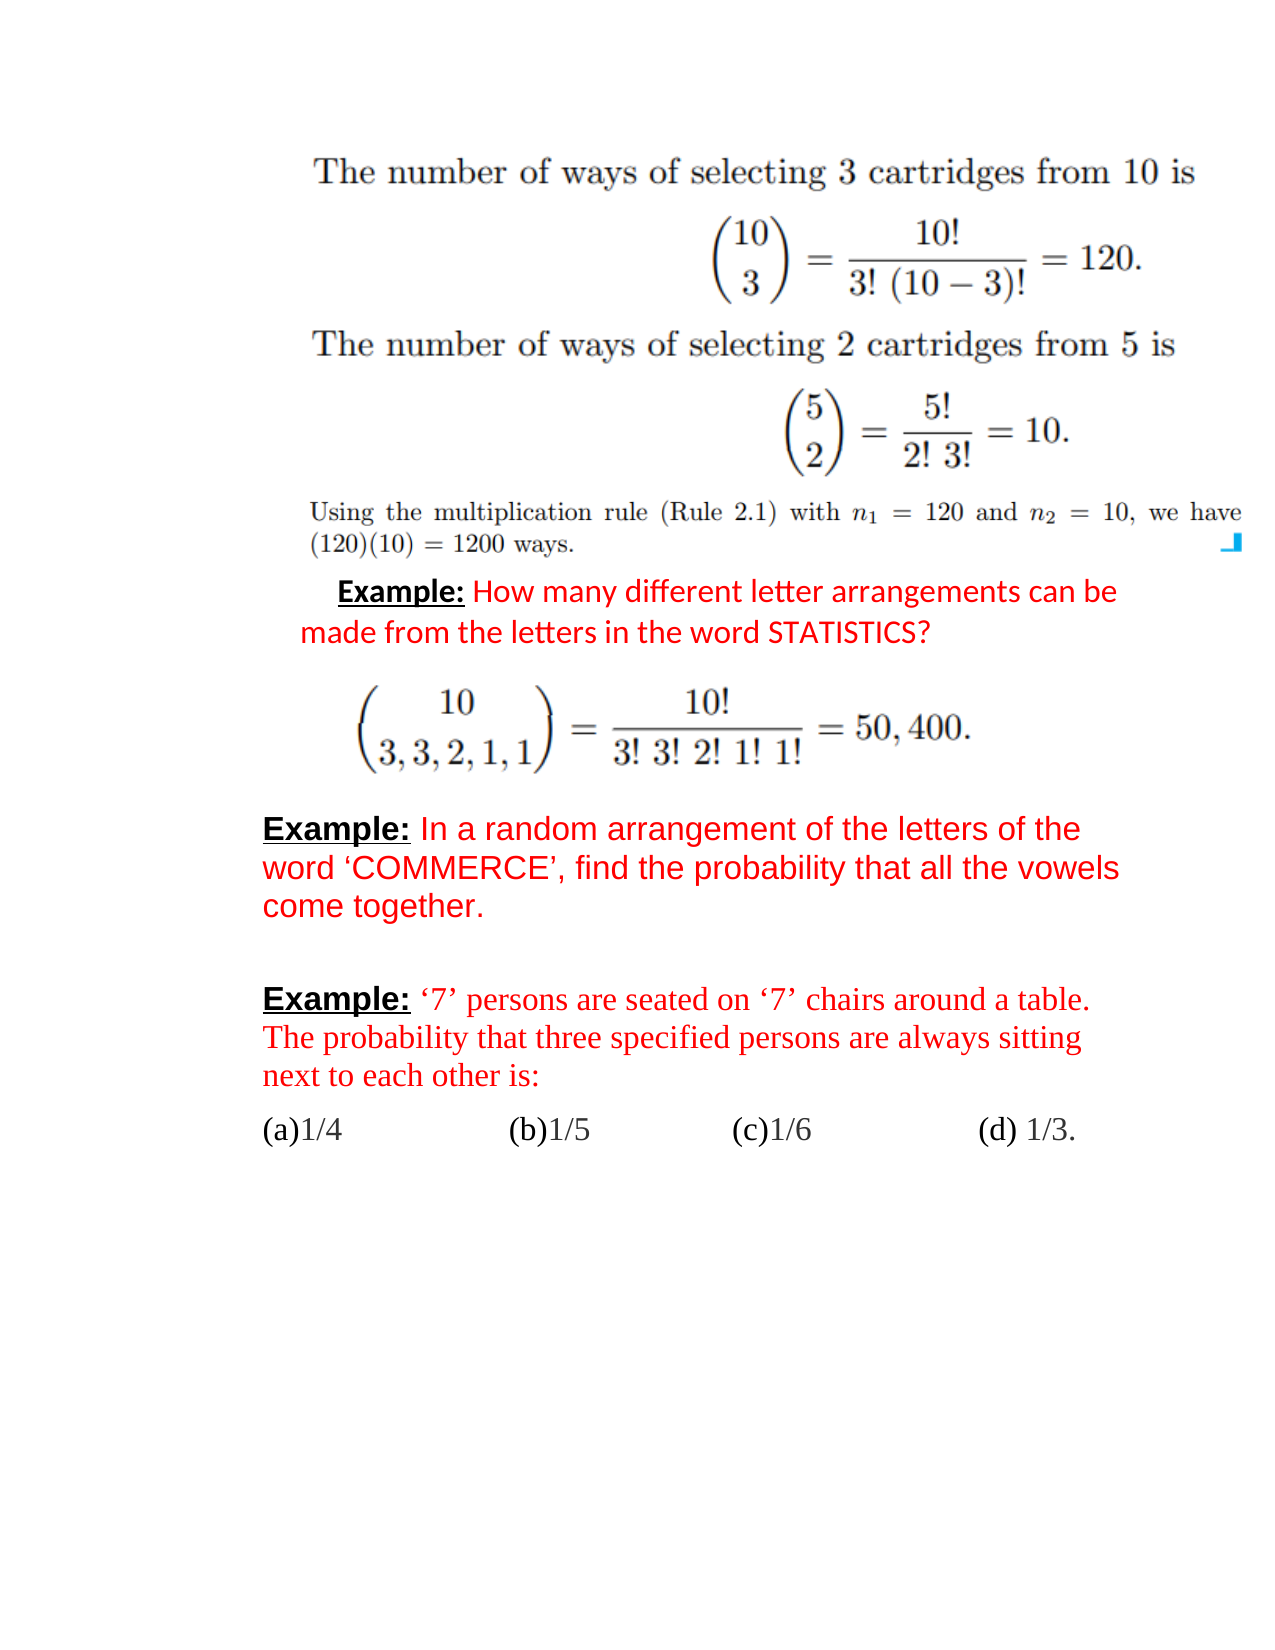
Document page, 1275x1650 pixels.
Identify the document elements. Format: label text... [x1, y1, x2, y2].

text Example: ‘7’ persons are seated on ‘7’ chairs around a table. The probability that three specified persons are always sitting next to each other is: [262, 979, 1125, 1094]
text Example: How many different letter arrangements can be made from the letters in the word STATISTICS? [300, 570, 1125, 651]
text (a)1/4 (b)1/5 (c)1/6 (d) 1/3. [262, 1109, 1125, 1148]
picture [300, 150, 1252, 570]
text Example: In a random arrangement of the letters of the word ‘COMMERCE’, find the probability that all the vowels come together. [262, 809, 1125, 924]
picture [337, 651, 986, 810]
